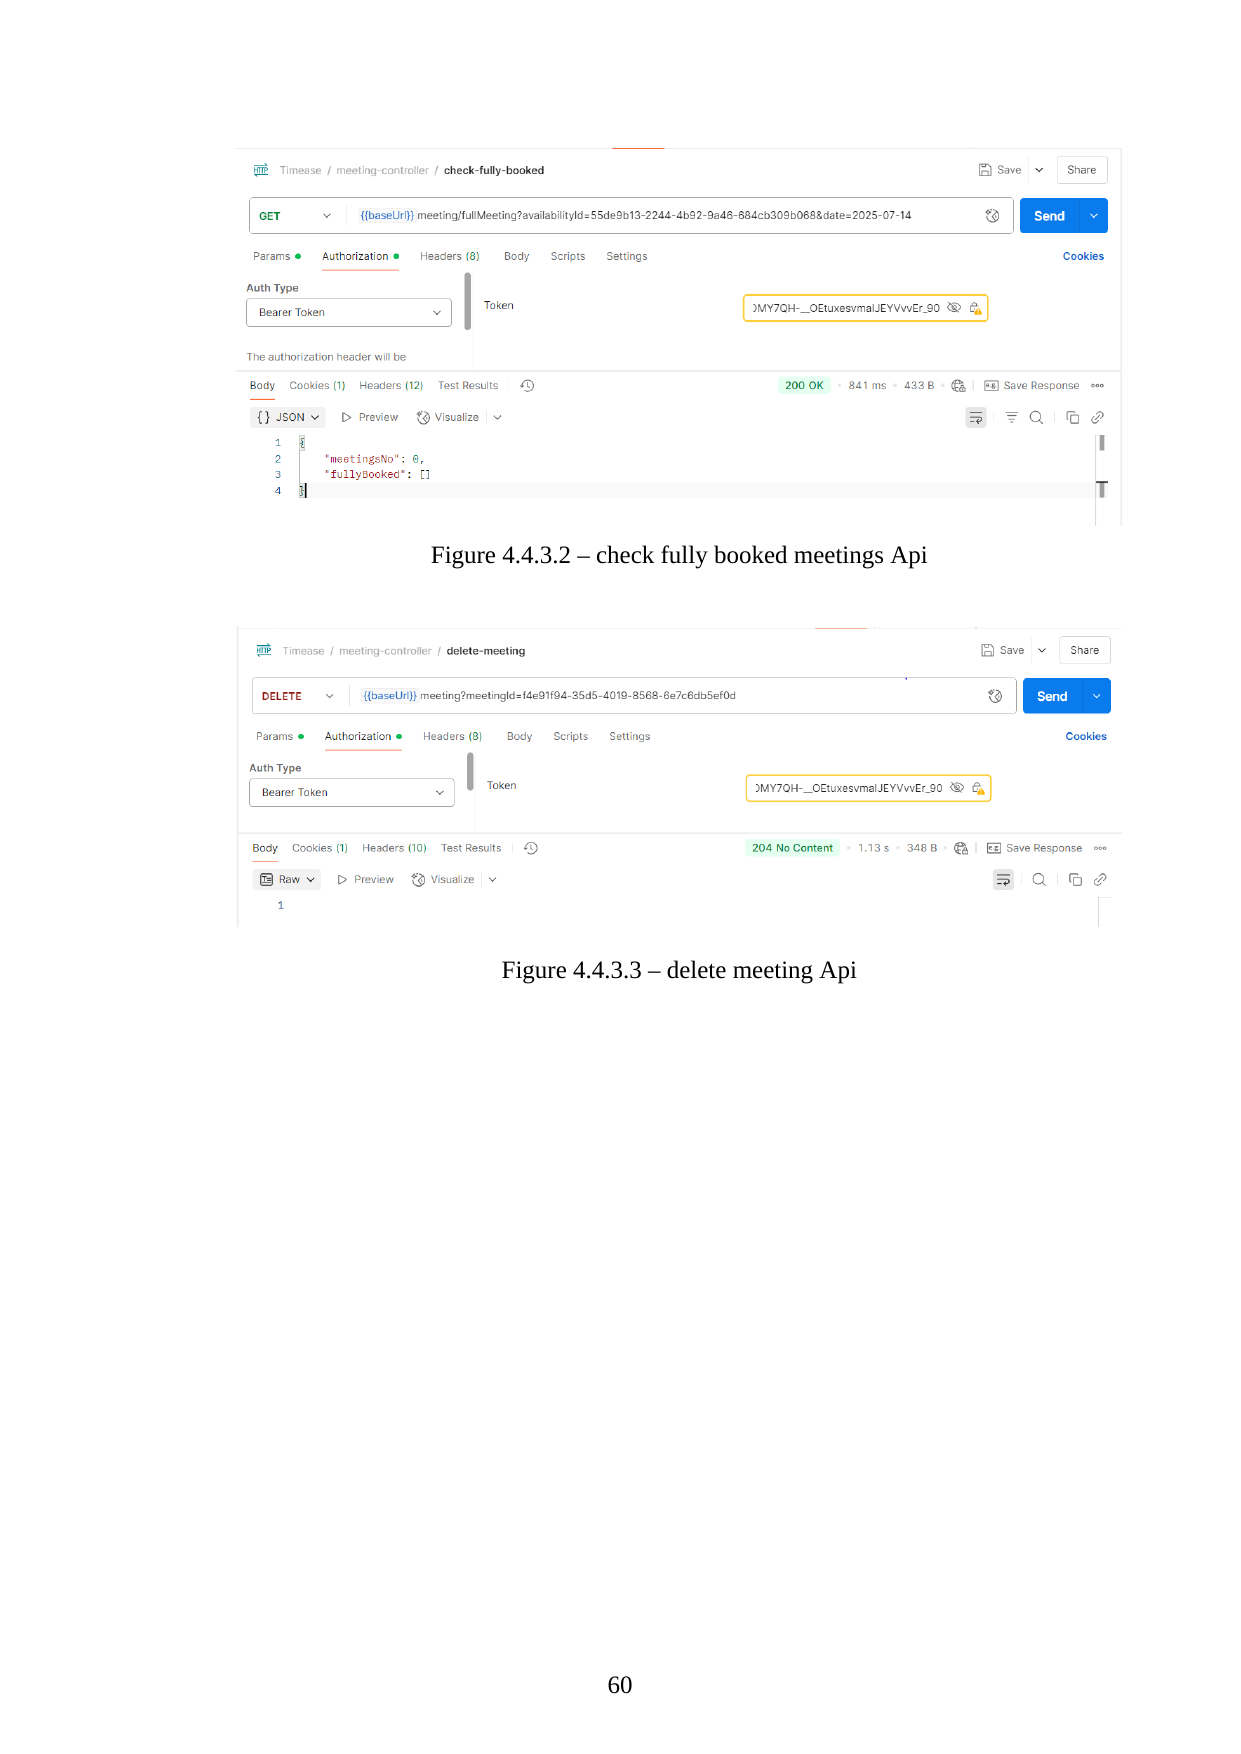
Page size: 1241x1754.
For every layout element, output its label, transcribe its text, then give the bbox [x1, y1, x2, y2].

text Figure 4.4.3.2 – check fully booked meetings Api [236, 526, 1122, 569]
picture [236, 626, 1123, 927]
picture [236, 147, 1123, 526]
text Figure 4.4.3.3 – delete meeting Api [236, 927, 1122, 984]
